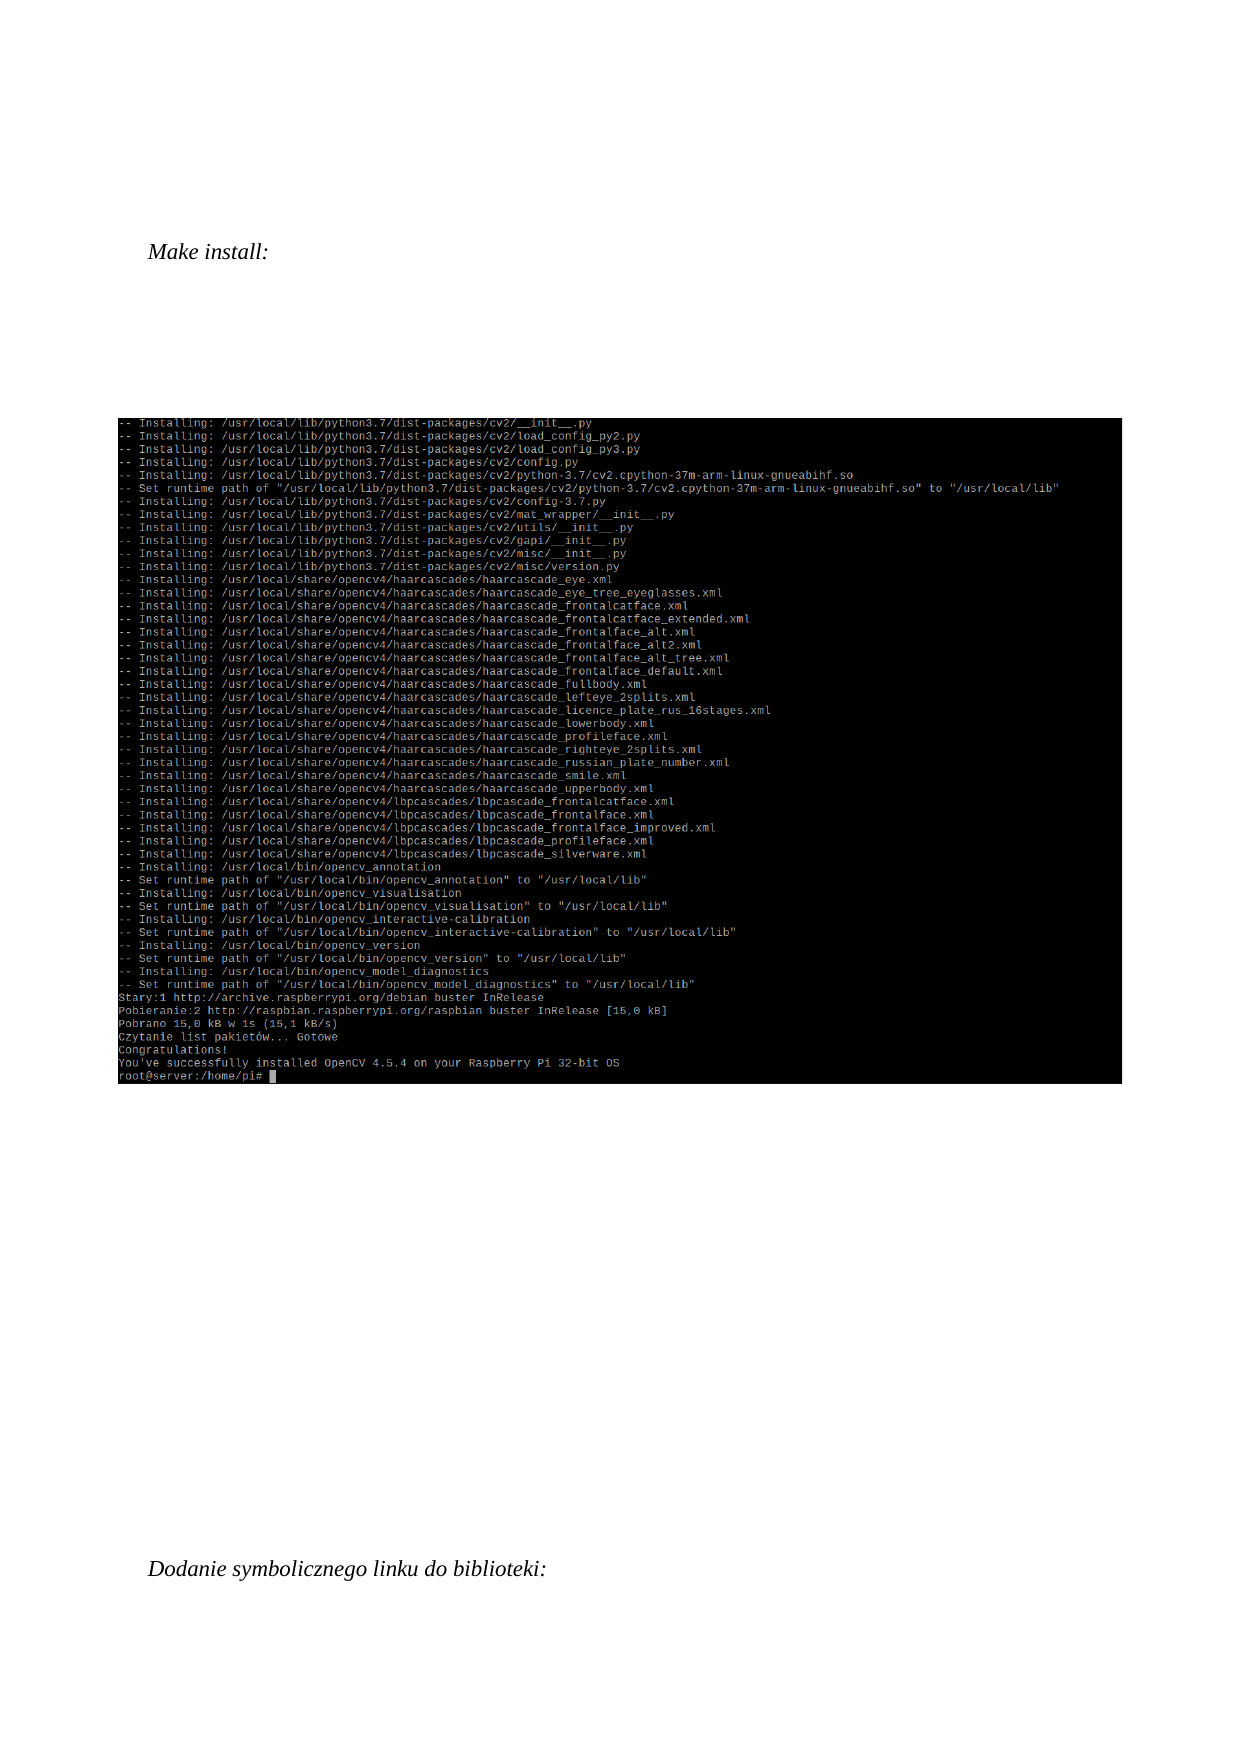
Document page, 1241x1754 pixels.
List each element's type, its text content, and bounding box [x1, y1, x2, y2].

picture [118, 418, 1123, 1084]
text Dodanie symbolicznego linku do biblioteki: [148, 1555, 1092, 1582]
text Make install: [148, 238, 1092, 264]
